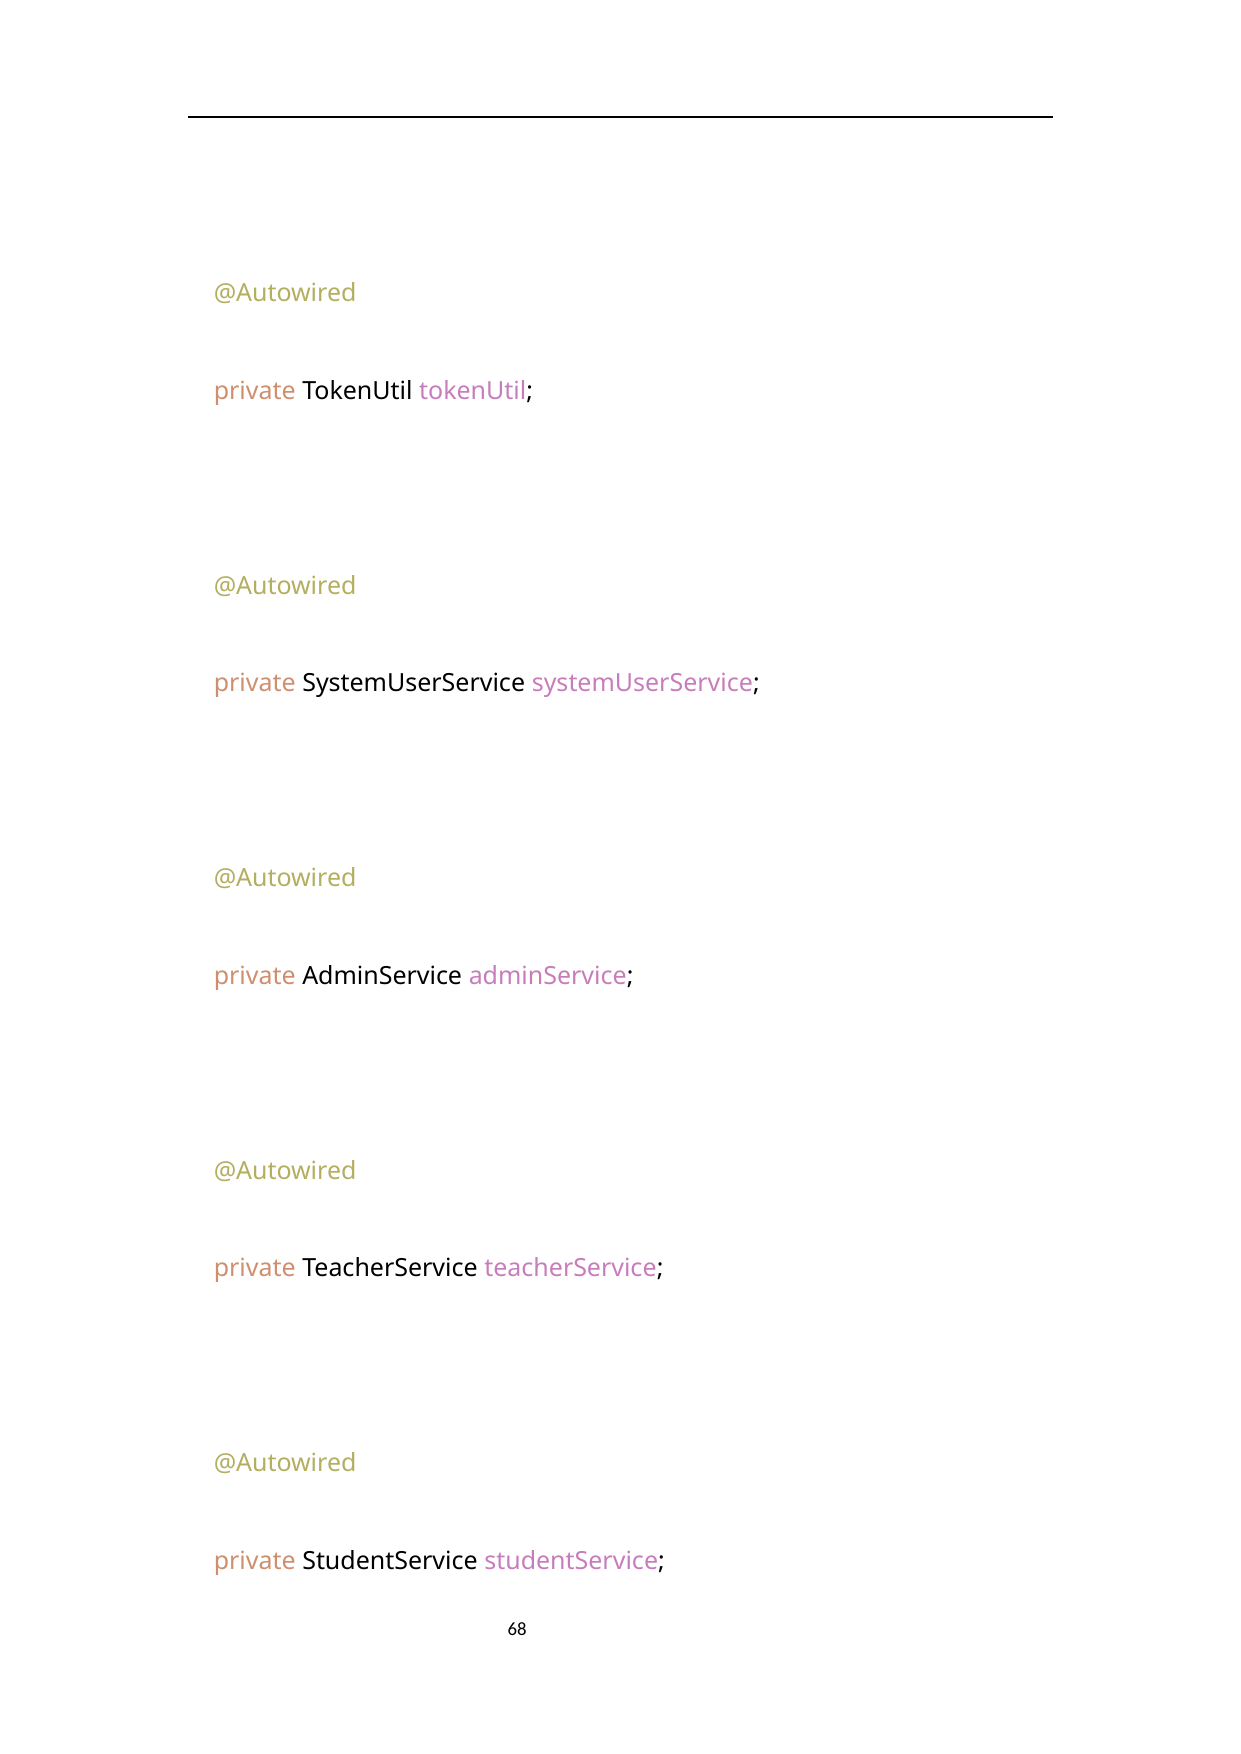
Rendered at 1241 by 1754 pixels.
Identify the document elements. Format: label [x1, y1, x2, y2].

text [187, 162, 1053, 1592]
